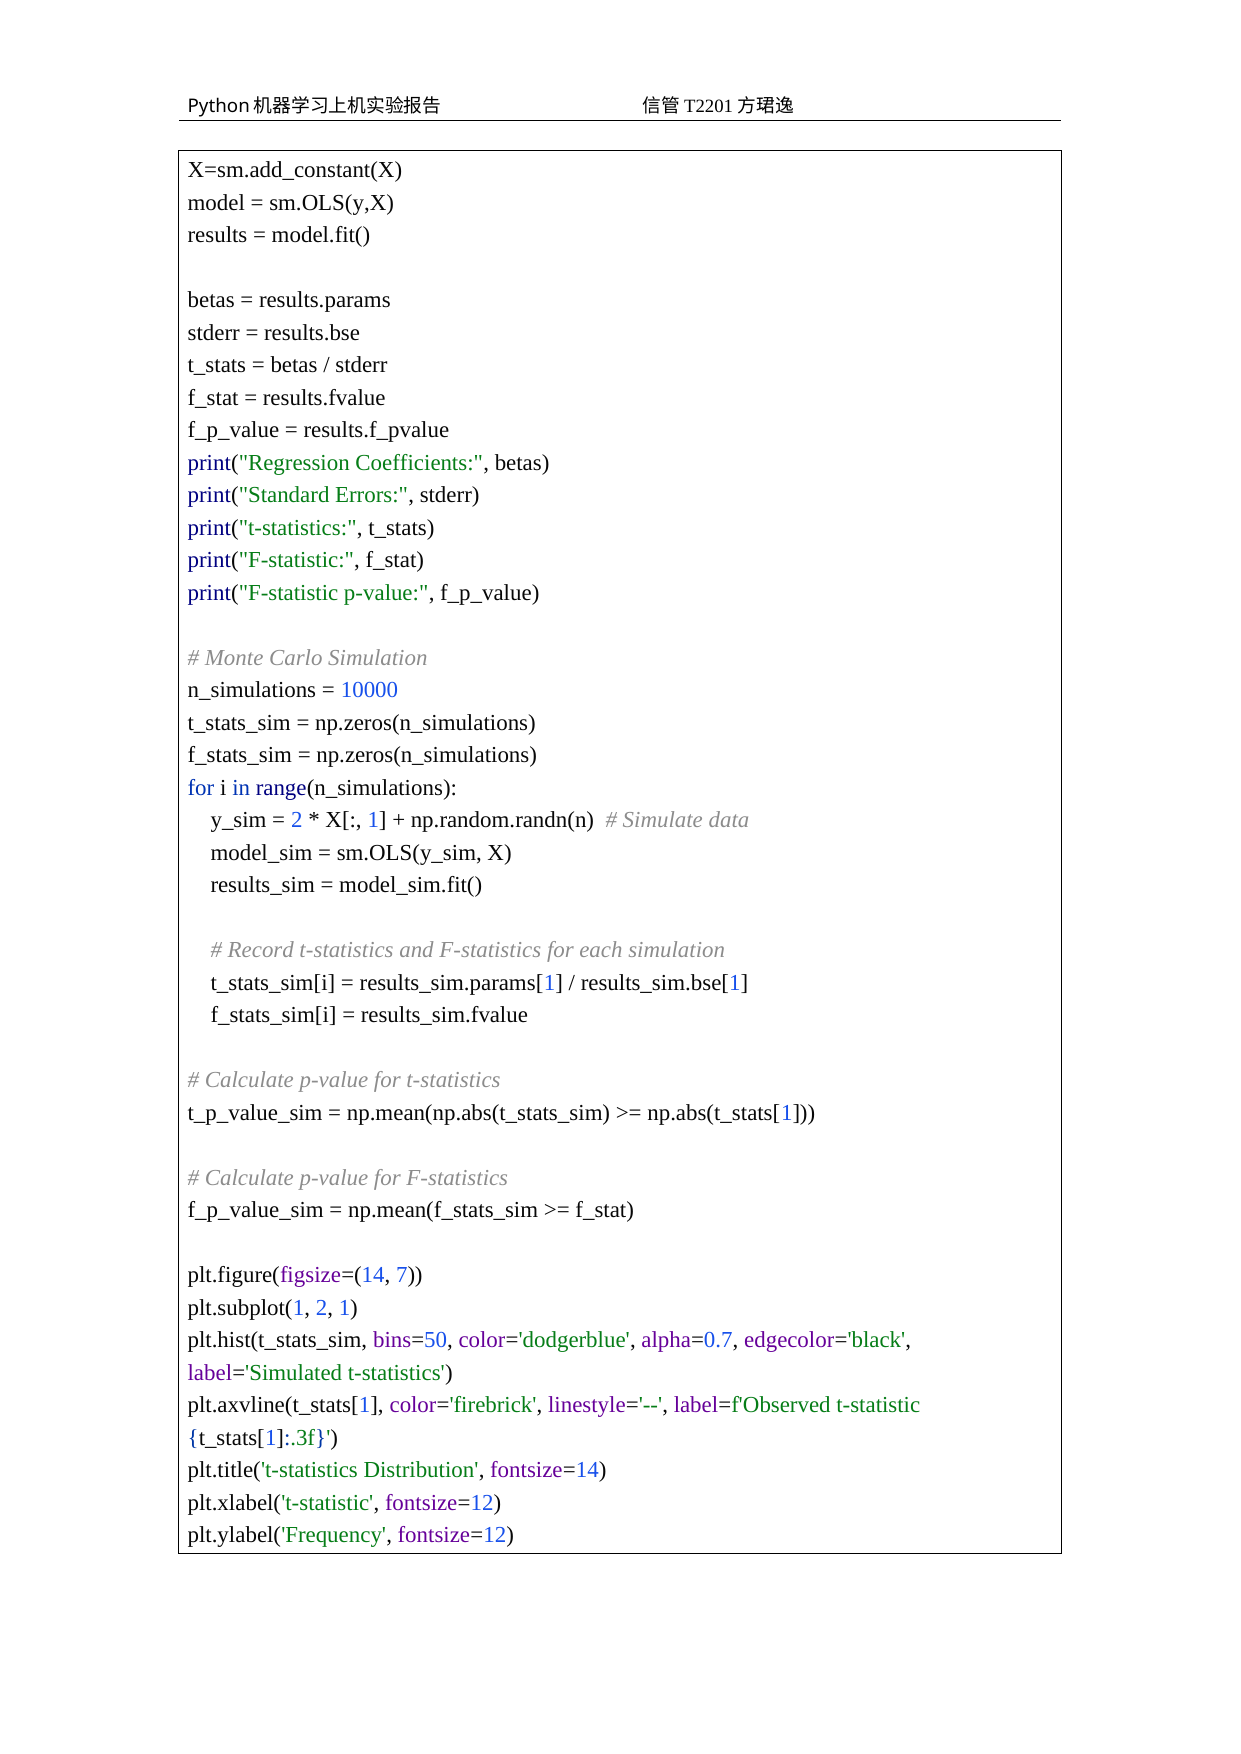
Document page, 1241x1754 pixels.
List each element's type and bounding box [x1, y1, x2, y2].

text [179, 151, 1061, 1553]
